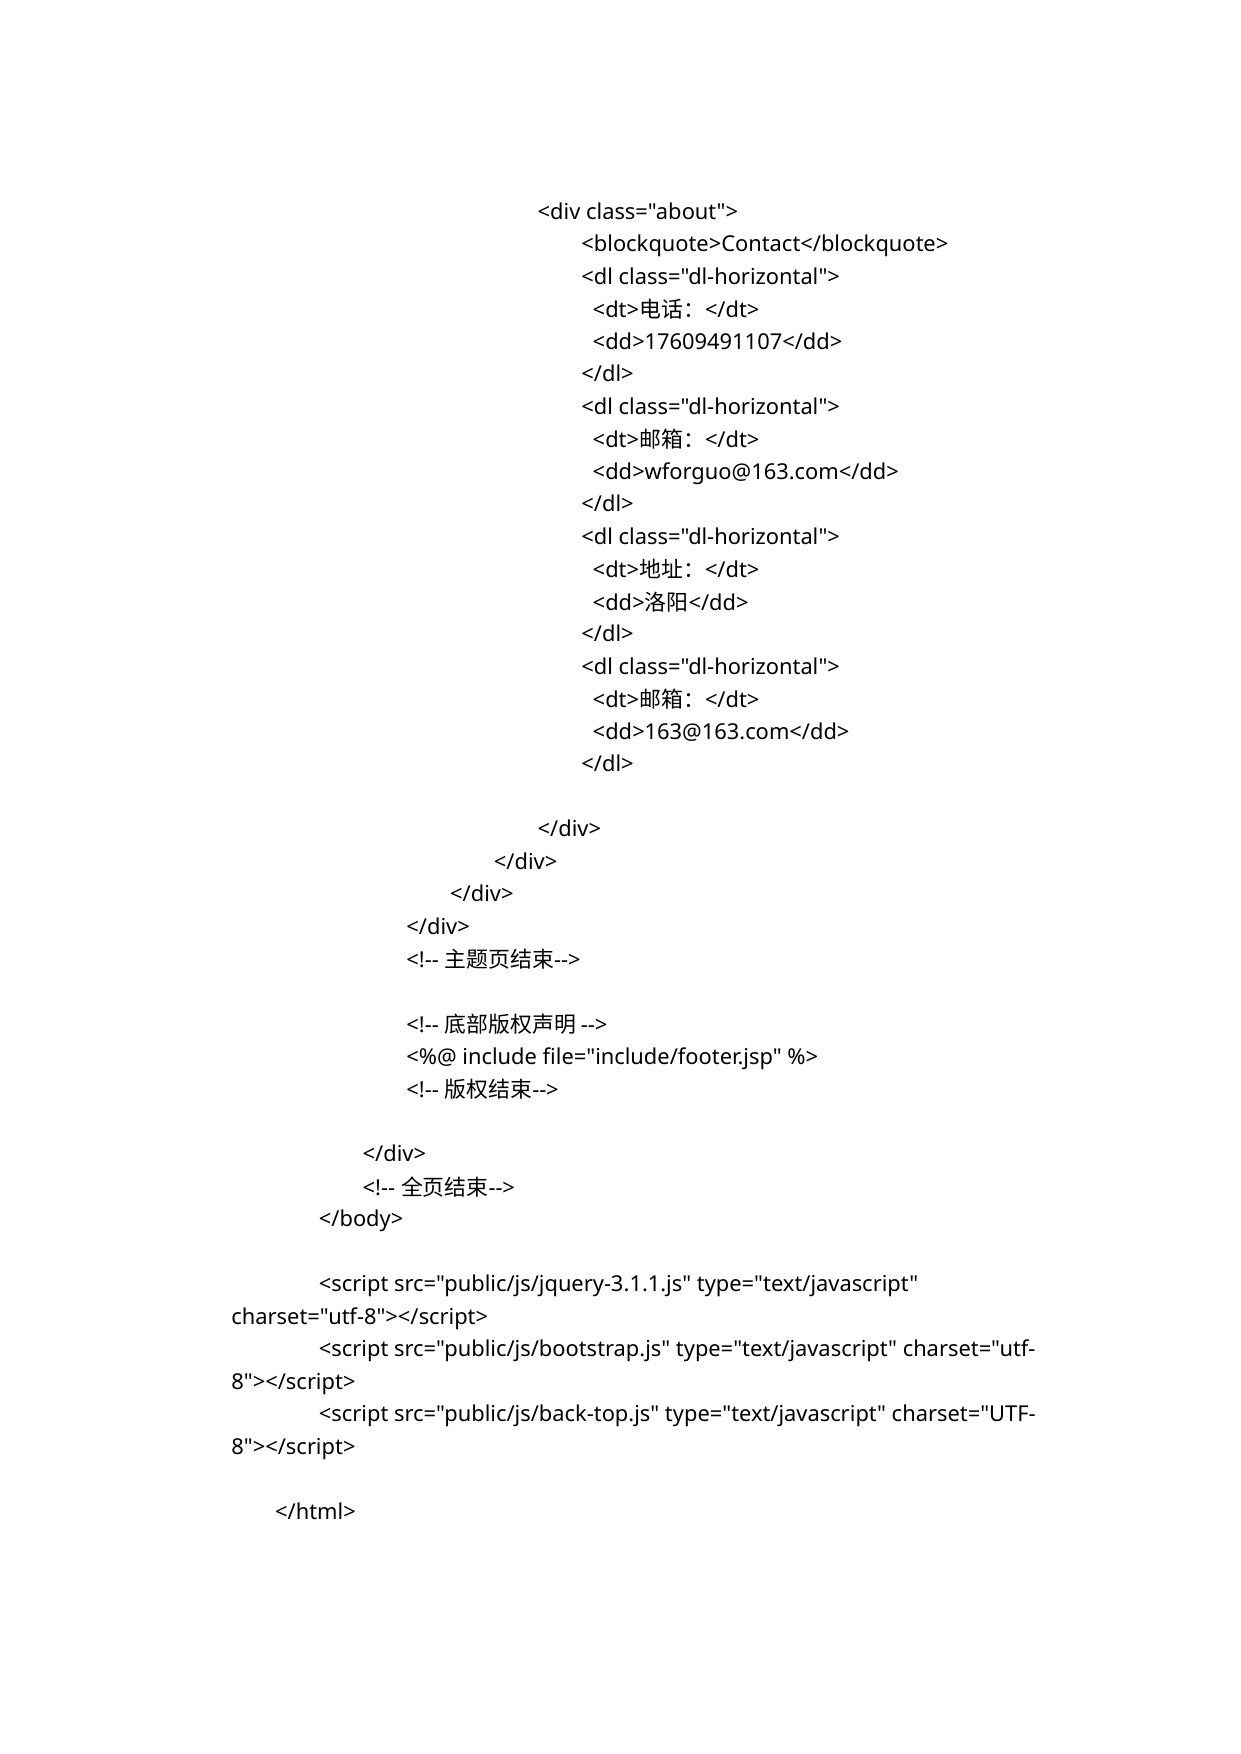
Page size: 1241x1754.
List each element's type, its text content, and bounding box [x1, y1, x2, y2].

list </div> [231, 812, 1053, 844]
list <script src="public/js/back-top.js" type="text/javascript" charset="UTF-8"></script> [231, 1397, 1053, 1462]
list </div> [231, 1137, 1053, 1169]
list <script src="public/js/jquery-3.1.1.js" type="text/javascript" charset="utf-8"></script> [231, 1267, 1053, 1332]
list <dd>wforguo@163.com</dd> [231, 454, 1053, 487]
list </dl> [231, 747, 1053, 779]
list <dd>17609491107</dd> [231, 324, 1053, 357]
list <dl class="dl-horizontal"> [231, 649, 1053, 682]
list </html> [231, 1494, 1053, 1527]
list <dl class="dl-horizontal"> [231, 519, 1053, 552]
list <!-- 版权结束--> [231, 1072, 1053, 1104]
list <!-- 底部版权声明 --> [231, 1007, 1053, 1039]
list <blockquote>Contact</blockquote> [231, 227, 1053, 259]
list <script src="public/js/bootstrap.js" type="text/javascript" charset="utf-8"></script> [231, 1332, 1053, 1397]
list <dl class="dl-horizontal"> [231, 389, 1053, 422]
list <!-- 全页结束--> [231, 1169, 1053, 1202]
list <dd>163@163.com</dd> [231, 714, 1053, 747]
list <%@ include file="include/footer.jsp" %> [231, 1039, 1053, 1072]
list <dt>邮箱：</dt> [231, 422, 1053, 454]
list <dt>电话：</dt> [231, 292, 1053, 324]
list <!-- 主题页结束--> [231, 942, 1053, 974]
list </dl> [231, 617, 1053, 649]
list <dl class="dl-horizontal"> [231, 259, 1053, 292]
list <dt>邮箱：</dt> [231, 682, 1053, 714]
list </body> [231, 1202, 1053, 1234]
list <dt>地址：</dt> [231, 552, 1053, 584]
list </dl> [231, 487, 1053, 519]
list </div> [231, 909, 1053, 942]
list </div> [231, 877, 1053, 909]
list </dl> [231, 357, 1053, 389]
list </div> [231, 844, 1053, 877]
list <div class="about"> [231, 194, 1053, 227]
list <dd>洛阳</dd> [231, 584, 1053, 617]
